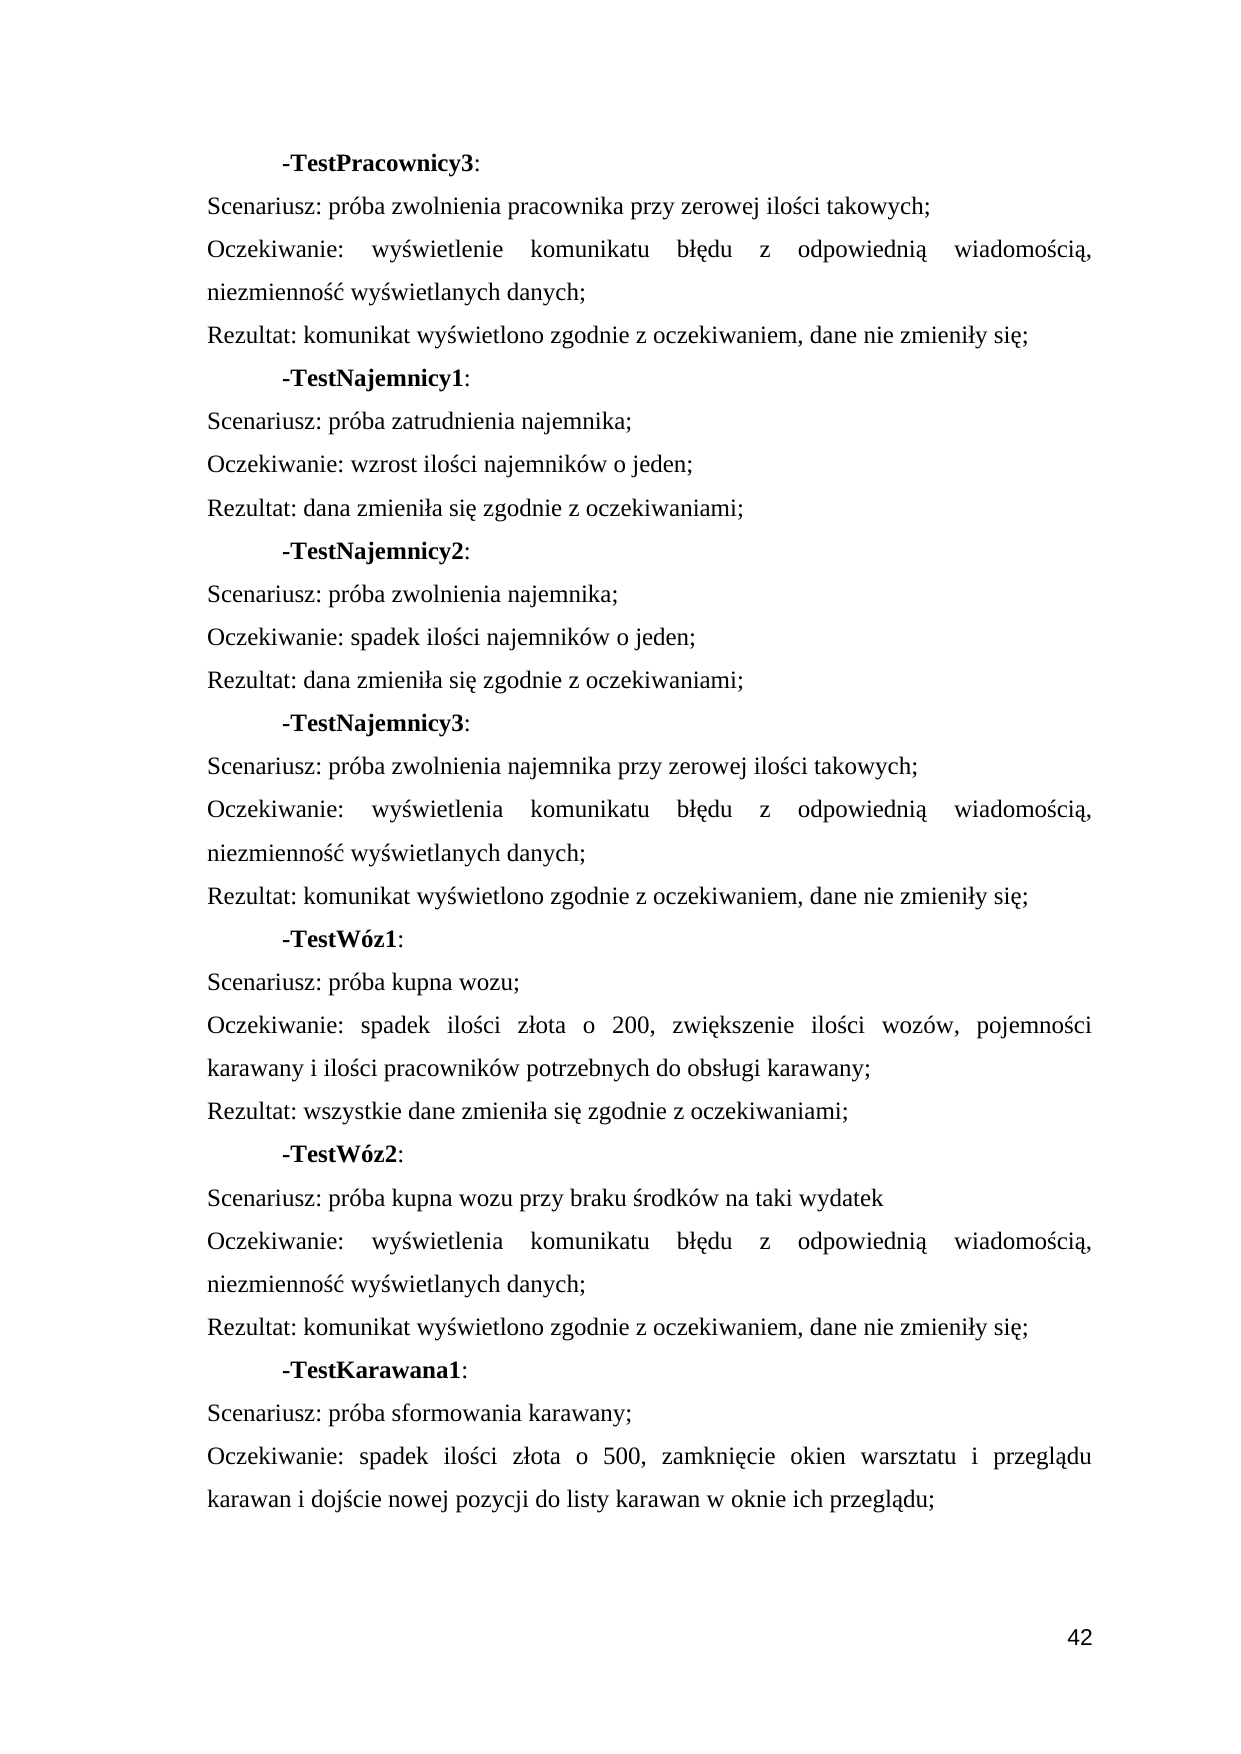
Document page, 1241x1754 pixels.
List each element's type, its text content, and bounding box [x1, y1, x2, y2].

text Scenariusz: próba kupna wozu; [207, 967, 1092, 996]
text Oczekiwanie: wyświetlenia komunikatu błędu z odpowiednią wiadomością, niezmienność wyświetlanych danych; [207, 794, 1092, 866]
text -TestNajemnicy2: [207, 536, 1092, 564]
text Scenariusz: próba zwolnienia najemnika przy zerowej ilości takowych; [207, 751, 1092, 780]
text Oczekiwanie: wzrost ilości najemników o jeden; [207, 449, 1092, 478]
text -TestKarawana1: [207, 1355, 1092, 1384]
text Rezultat: komunikat wyświetlono zgodnie z oczekiwaniem, dane nie zmieniły się; [207, 881, 1092, 909]
text -TestPracownicy3: [207, 148, 1092, 176]
text Scenariusz: próba sformowania karawany; [207, 1398, 1092, 1427]
text Rezultat: dana zmieniła się zgodnie z oczekiwaniami; [207, 665, 1092, 694]
text Rezultat: dana zmieniła się zgodnie z oczekiwaniami; [207, 493, 1092, 521]
text Scenariusz: próba zwolnienia pracownika przy zerowej ilości takowych; [207, 191, 1092, 219]
text -TestWóz1: [207, 924, 1092, 953]
text Scenariusz: próba zatrudnienia najemnika; [207, 406, 1092, 435]
text -TestNajemnicy1: [207, 363, 1092, 392]
text Oczekiwanie: spadek ilości najemników o jeden; [207, 622, 1092, 651]
text Rezultat: komunikat wyświetlono zgodnie z oczekiwaniem, dane nie zmieniły się; [207, 1312, 1092, 1341]
text -TestWóz2: [207, 1139, 1092, 1168]
text Rezultat: komunikat wyświetlono zgodnie z oczekiwaniem, dane nie zmieniły się; [207, 320, 1092, 349]
text -TestNajemnicy3: [207, 708, 1092, 737]
text Oczekiwanie: wyświetlenie komunikatu błędu z odpowiednią wiadomością, niezmienność wyświetlanych danych; [207, 234, 1092, 306]
text Oczekiwanie: spadek ilości złota o 500, zamknięcie okien warsztatu i przeglądu karawan i dojście nowej pozycji do listy karawan w oknie ich przeglądu; [207, 1441, 1092, 1513]
text Scenariusz: próba zwolnienia najemnika; [207, 579, 1092, 608]
text Oczekiwanie: wyświetlenia komunikatu błędu z odpowiednią wiadomością, niezmienność wyświetlanych danych; [207, 1226, 1092, 1298]
text Scenariusz: próba kupna wozu przy braku środków na taki wydatek [207, 1183, 1092, 1211]
text Oczekiwanie: spadek ilości złota o 200, zwiększenie ilości wozów, pojemności karawany i ilości pracowników potrzebnych do obsługi karawany; [207, 1010, 1092, 1082]
text Rezultat: wszystkie dane zmieniła się zgodnie z oczekiwaniami; [207, 1096, 1092, 1125]
